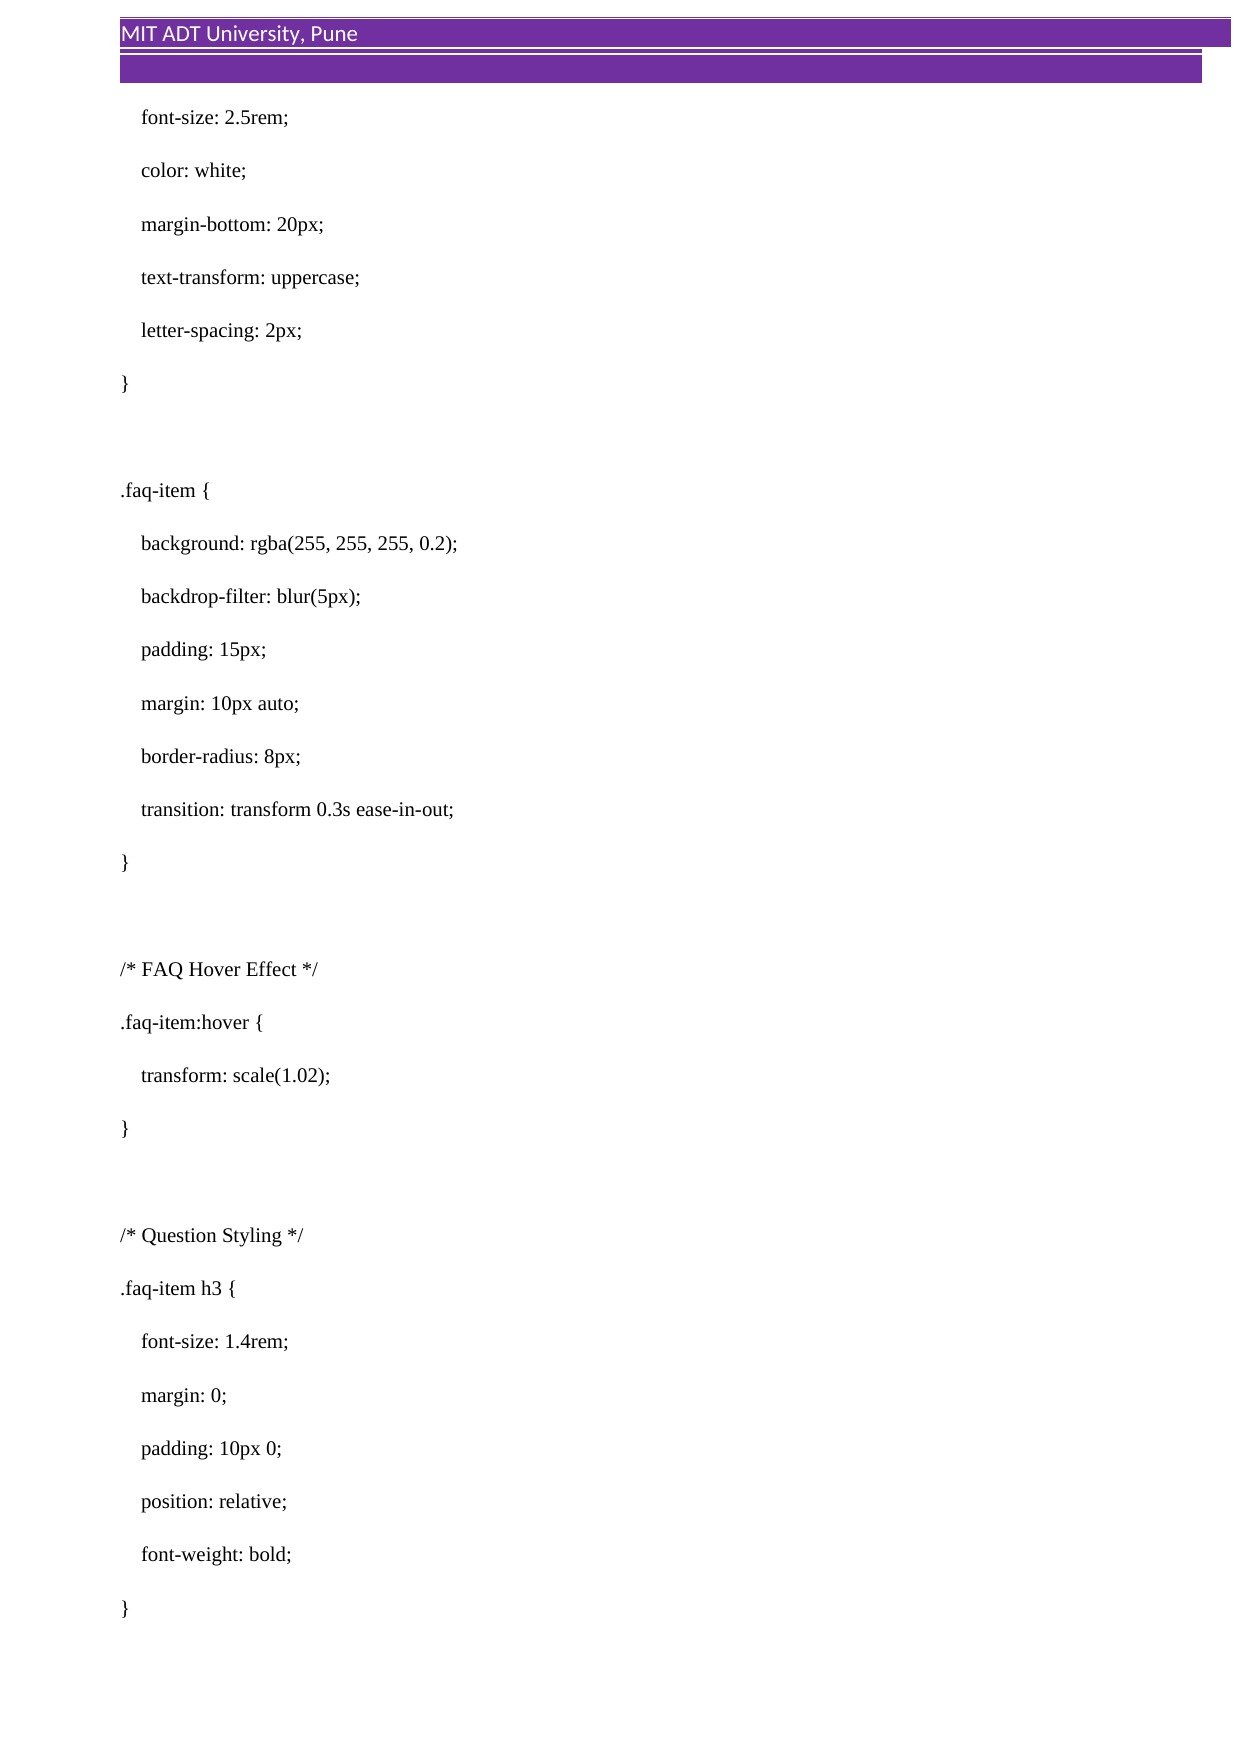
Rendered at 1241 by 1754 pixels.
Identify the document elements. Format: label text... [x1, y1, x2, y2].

text text-transform: uppercase; [120, 265, 1202, 289]
text font-size: 2.5rem; [120, 105, 1202, 129]
text position: relative; [120, 1489, 1202, 1513]
text margin: 0; [120, 1382, 1202, 1407]
text .faq-item { [120, 478, 1202, 502]
text } [120, 850, 1202, 874]
text color: white; [120, 158, 1202, 182]
text transition: transform 0.3s ease-in-out; [120, 797, 1202, 821]
text backdrop-filter: blur(5px); [120, 584, 1202, 608]
text padding: 15px; [120, 637, 1202, 661]
text } [120, 371, 1202, 395]
text font-size: 1.4rem; [120, 1329, 1202, 1353]
text padding: 10px 0; [120, 1436, 1202, 1460]
text .faq-item h3 { [120, 1276, 1202, 1300]
text border-radius: 8px; [120, 744, 1202, 768]
text /* FAQ Hover Effect */ [120, 957, 1202, 981]
text background: rgba(255, 255, 255, 0.2); [120, 531, 1202, 555]
text letter-spacing: 2px; [120, 318, 1202, 342]
text .faq-item:hover { [120, 1010, 1202, 1034]
text } [120, 1595, 1202, 1619]
text font-weight: bold; [120, 1542, 1202, 1566]
text /* Question Styling */ [120, 1223, 1202, 1247]
text transform: scale(1.02); [120, 1063, 1202, 1087]
text margin-bottom: 20px; [120, 211, 1202, 236]
text } [120, 1116, 1202, 1140]
text margin: 10px auto; [120, 691, 1202, 714]
